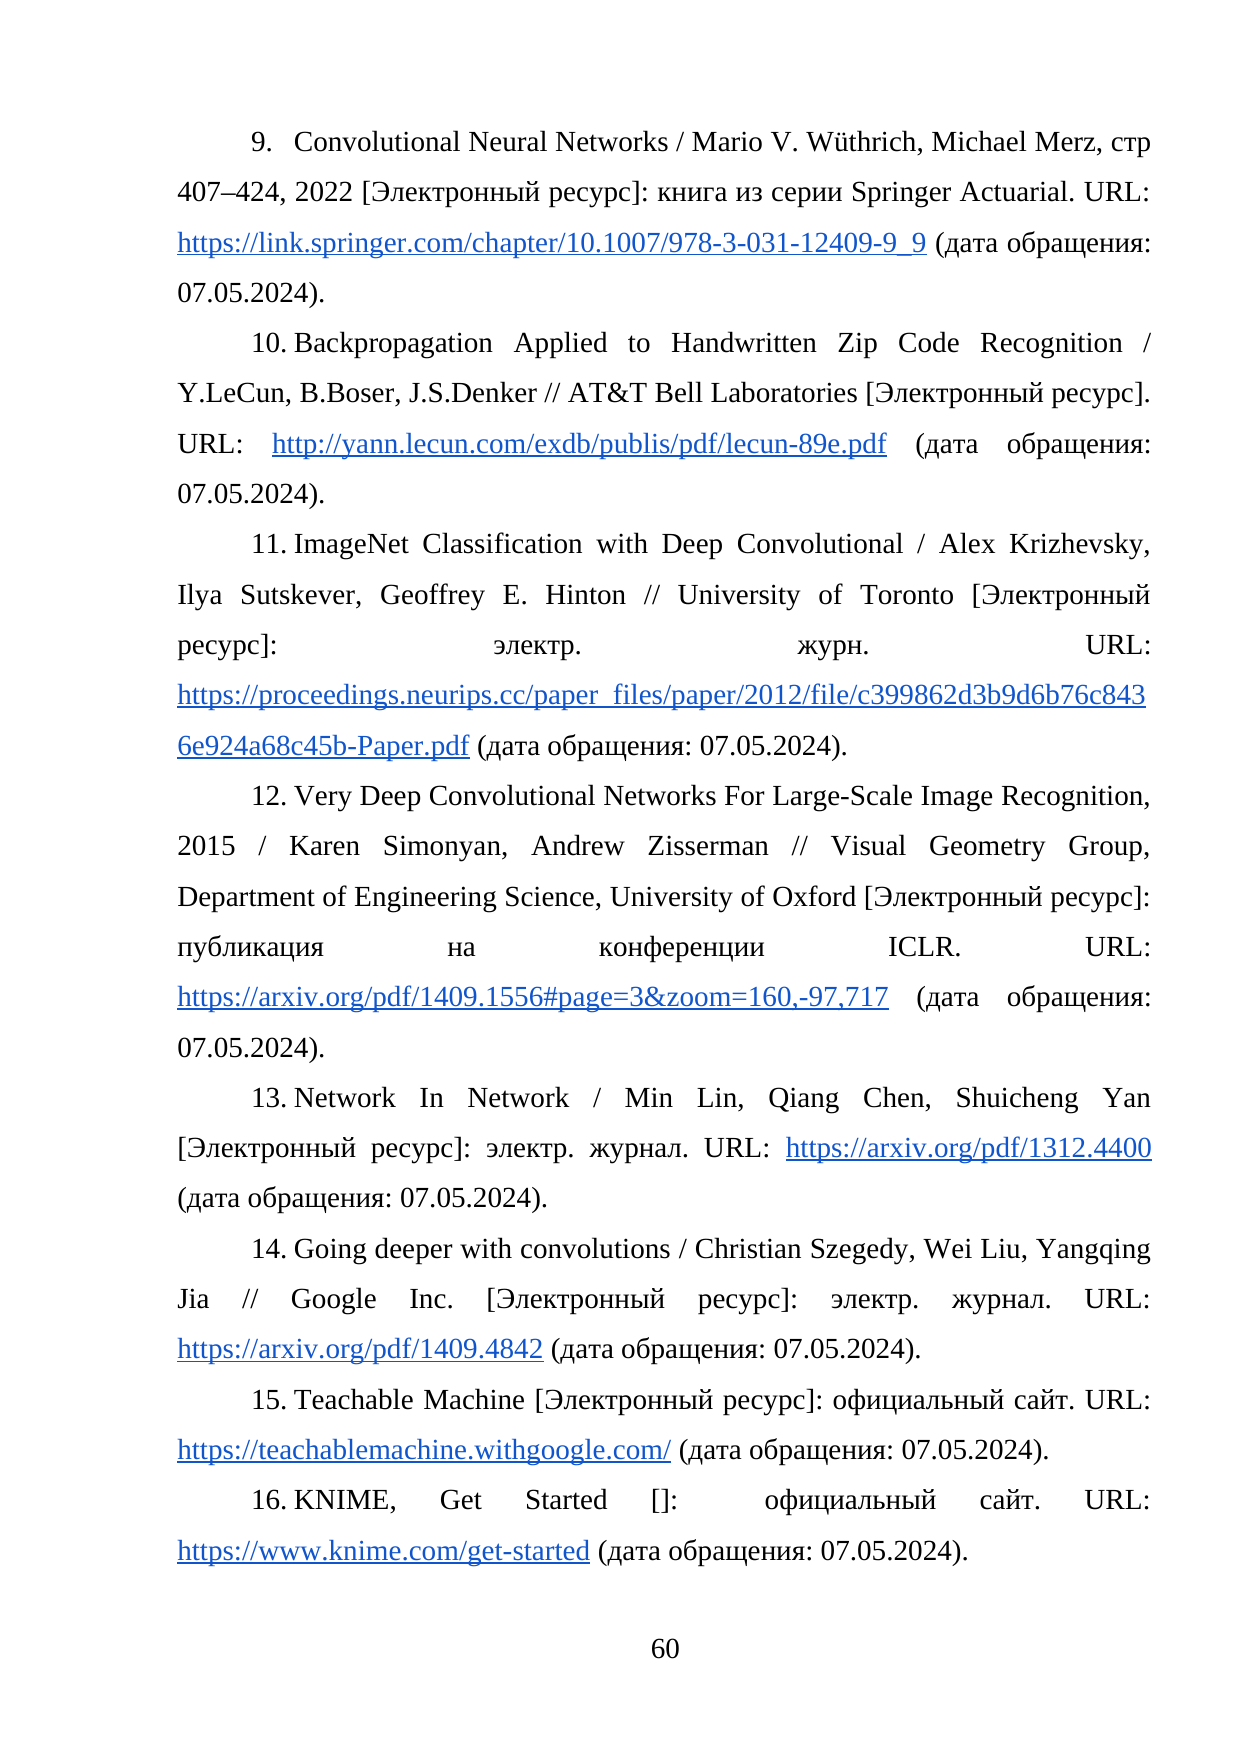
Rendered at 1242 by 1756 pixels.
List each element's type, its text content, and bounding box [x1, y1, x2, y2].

list Network In Network / Min Lin, Qiang Chen, Shuicheng Yan [Электронный ресурс]: электр. журнал. URL: https://arxiv.org/pdf/1312.4400 (дата обращения: 07.05.2024). [177, 1080, 1152, 1214]
list KNIME, Get Started []: официальный сайт. URL: https://www.knime.com/get-started (дата обращения: 07.05.2024). [177, 1482, 1152, 1566]
list Going deeper with convolutions / Christian Szegedy, Wei Liu, Yangqing Jia // Google Inc. [Электронный ресурс]: электр. журнал. URL: https://arxiv.org/pdf/1409.4842 (дата обращения: 07.05.2024). [177, 1231, 1152, 1365]
list Very Deep Convolutional Networks For Large-Scale Image Recognition, 2015 / Karen Simonyan, Andrew Zisserman // Visual Geometry Group, Department of Engineering Science, University of Oxford [Электронный ресурс]: публикация на конференции ICLR. URL: https://arxiv.org/pdf/1409.1556#page=3&zoom=160,-97,717 (дата обращения: 07.05.2024). [177, 778, 1152, 1063]
list ImageNet Classification with Deep Convolutional / Alex Krizhevsky, Ilya Sutskever, Geoffrey E. Hinton // University of Toronto [Электронный ресурс]: электр. журн. URL: https://proceedings.neurips.cc/paper_files/paper/2012/file/c399862d3b9d6b76c8436e924a68c45b-Paper.pdf (дата обращения: 07.05.2024). [177, 527, 1152, 761]
list Convolutional Neural Networks / Mario V. Wüthrich, Michael Merz, стр 407–424, 2022 [Электронный ресурс]: книга из серии Springer Actuarial. URL: https://link.springer.com/chapter/10.1007/978-3-031-12409-9_9 (дата обращения: 07.05.2024). [177, 124, 1152, 308]
list Backpropagation Applied to Handwritten Zip Code Recognition / Y.LeCun, B.Boser, J.S.Denker // AT&T Bell Laboratories [Электронный ресурс]. URL: http://yann.lecun.com/exdb/publis/pdf/lecun-89e.pdf (дата обращения: 07.05.2024). [177, 325, 1152, 510]
list Teachable Machine [Электронный ресурс]: официальный сайт. URL: https://teachablemachine.withgoogle.com/ (дата обращения: 07.05.2024). [177, 1382, 1152, 1466]
